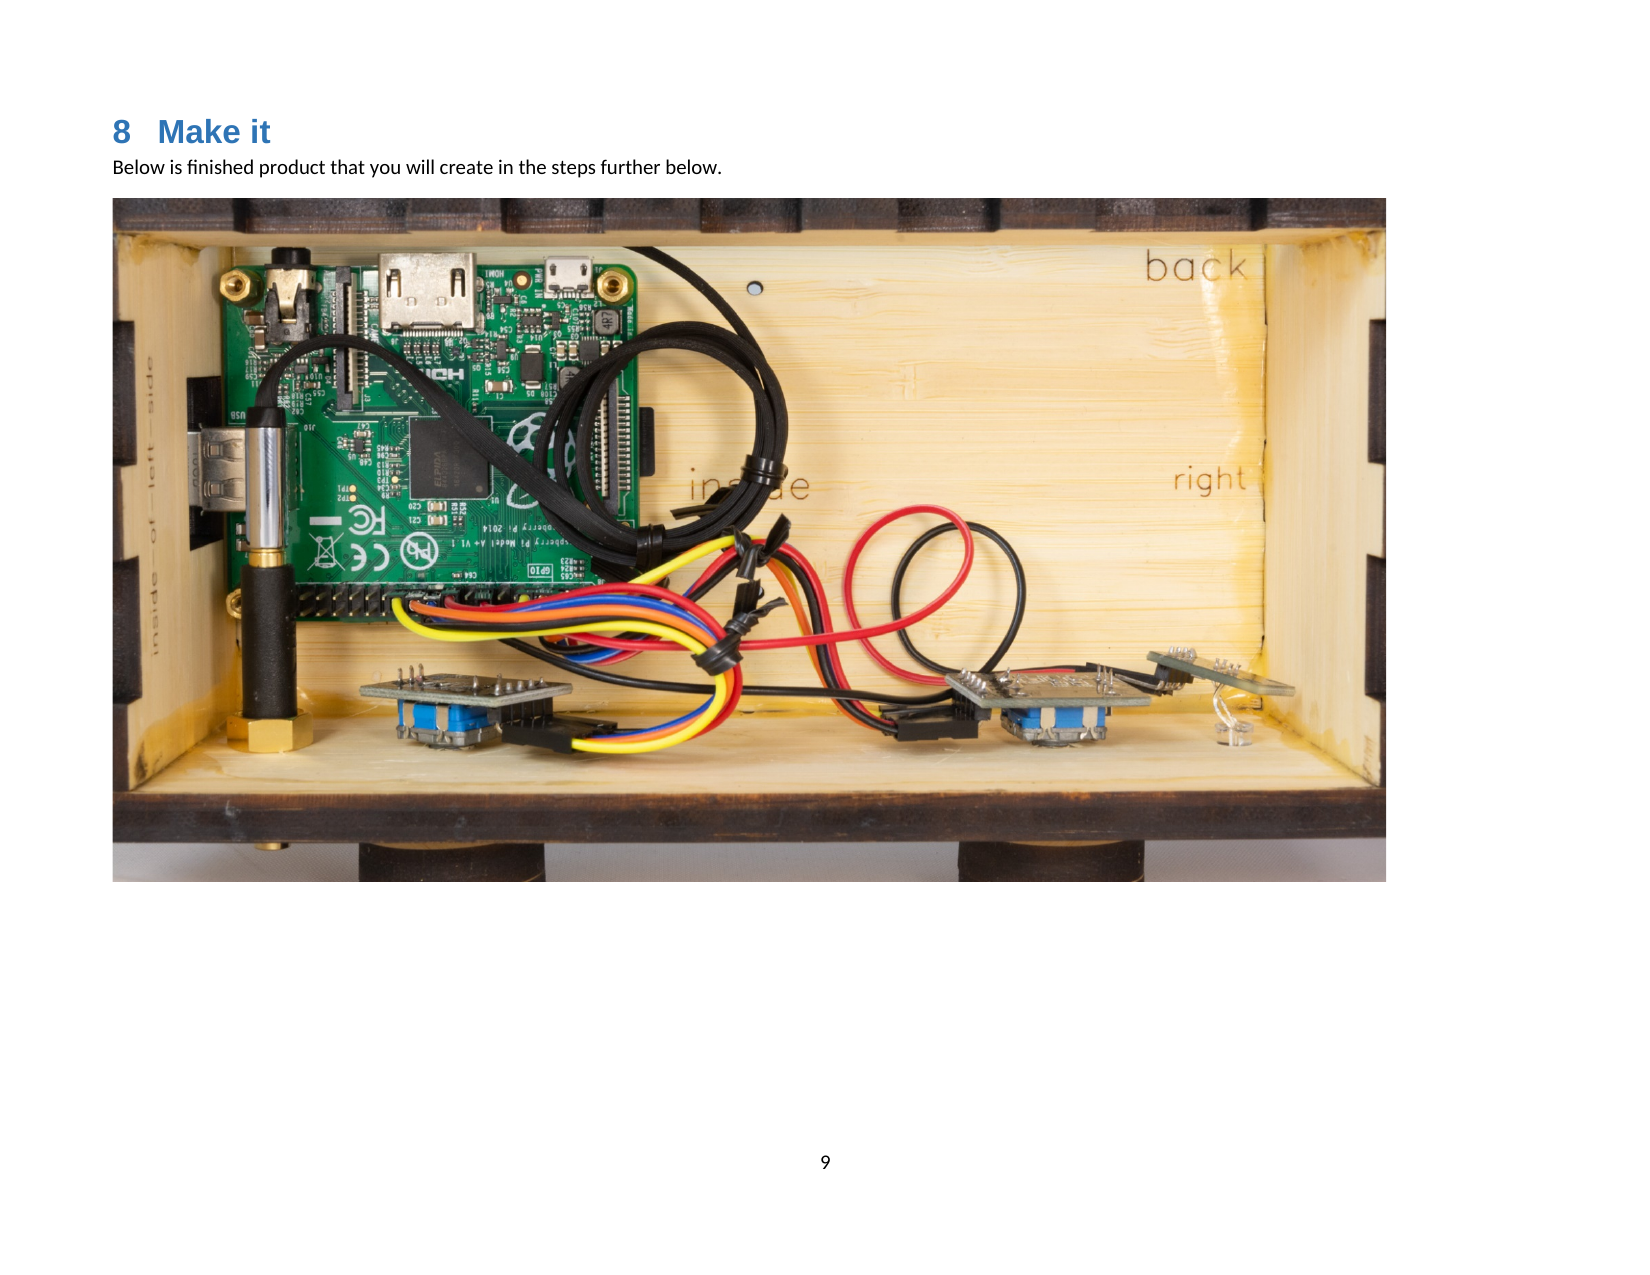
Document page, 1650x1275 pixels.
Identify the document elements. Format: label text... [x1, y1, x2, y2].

subtitle Make it [112, 112, 1537, 151]
picture [112, 198, 1387, 882]
text Below is finished product that you will create in the steps further below. [112, 154, 1537, 179]
